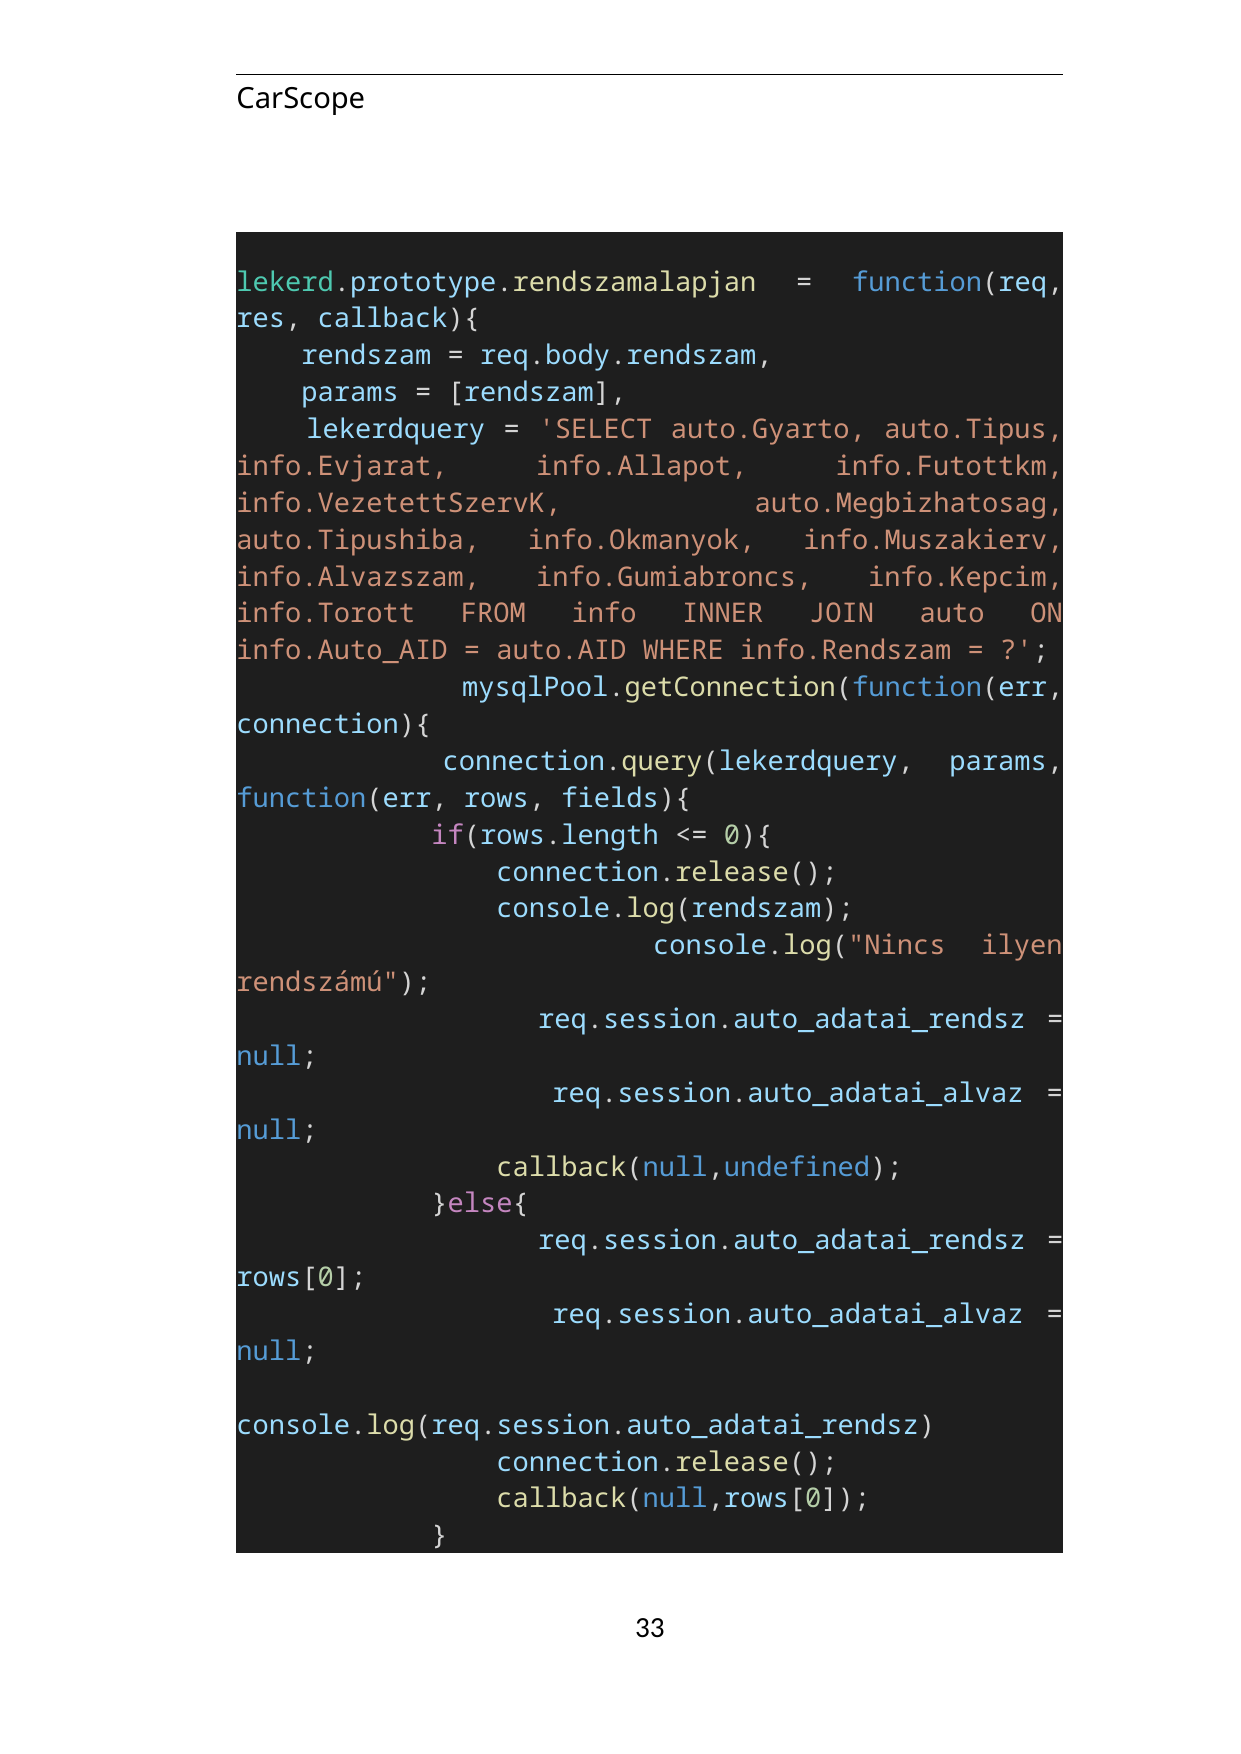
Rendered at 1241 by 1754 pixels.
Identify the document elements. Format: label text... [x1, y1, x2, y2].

text } [236, 1516, 1063, 1553]
text req.session.auto_adatai_alvaz = null; [236, 1073, 1063, 1147]
text }else{ [236, 1184, 1063, 1221]
text req.session.auto_adatai_alvaz = null; [236, 1294, 1063, 1368]
text connection.release(); [236, 852, 1063, 889]
text callback(null,undefined); [236, 1147, 1063, 1184]
text req.session.auto_adatai_rendsz = rows[0]; [236, 1221, 1063, 1294]
text if(rows.length <= 0){ [236, 815, 1063, 852]
text lekerdquery = 'SELECT auto.Gyarto, auto.Tipus, info.Evjarat, info.Allapot, info.Futottkm, info.VezetettSzervK, auto.Megbizhatosag, auto.Tipushiba, info.Okmanyok, info.Muszakierv, info.Alvazszam, info.Gumiabroncs, info.Kepcim, info.Torott FROM info INNER JOIN auto ON info.Auto_AID = auto.AID WHERE info.Rendszam = ?'; [236, 409, 1063, 668]
text mysqlPool.getConnection(function(err, connection){ [236, 668, 1063, 741]
text rendszam = req.body.rendszam, [236, 336, 1063, 373]
text console.log(rendszam); [236, 889, 1063, 926]
text params = [rendszam], [236, 373, 1063, 409]
text req.session.auto_adatai_rendsz = null; [236, 999, 1063, 1073]
text lekerd.prototype.rendszamalapjan = function(req, res, callback){ [236, 262, 1063, 336]
text console.log("Nincs ilyen rendszámú"); [236, 926, 1063, 999]
text connection.release(); [236, 1442, 1063, 1479]
text console.log(req.session.auto_adatai_rendsz) [236, 1368, 1063, 1442]
text callback(null,rows[0]); [236, 1479, 1063, 1516]
text connection.query(lekerdquery, params, function(err, rows, fields){ [236, 741, 1063, 815]
